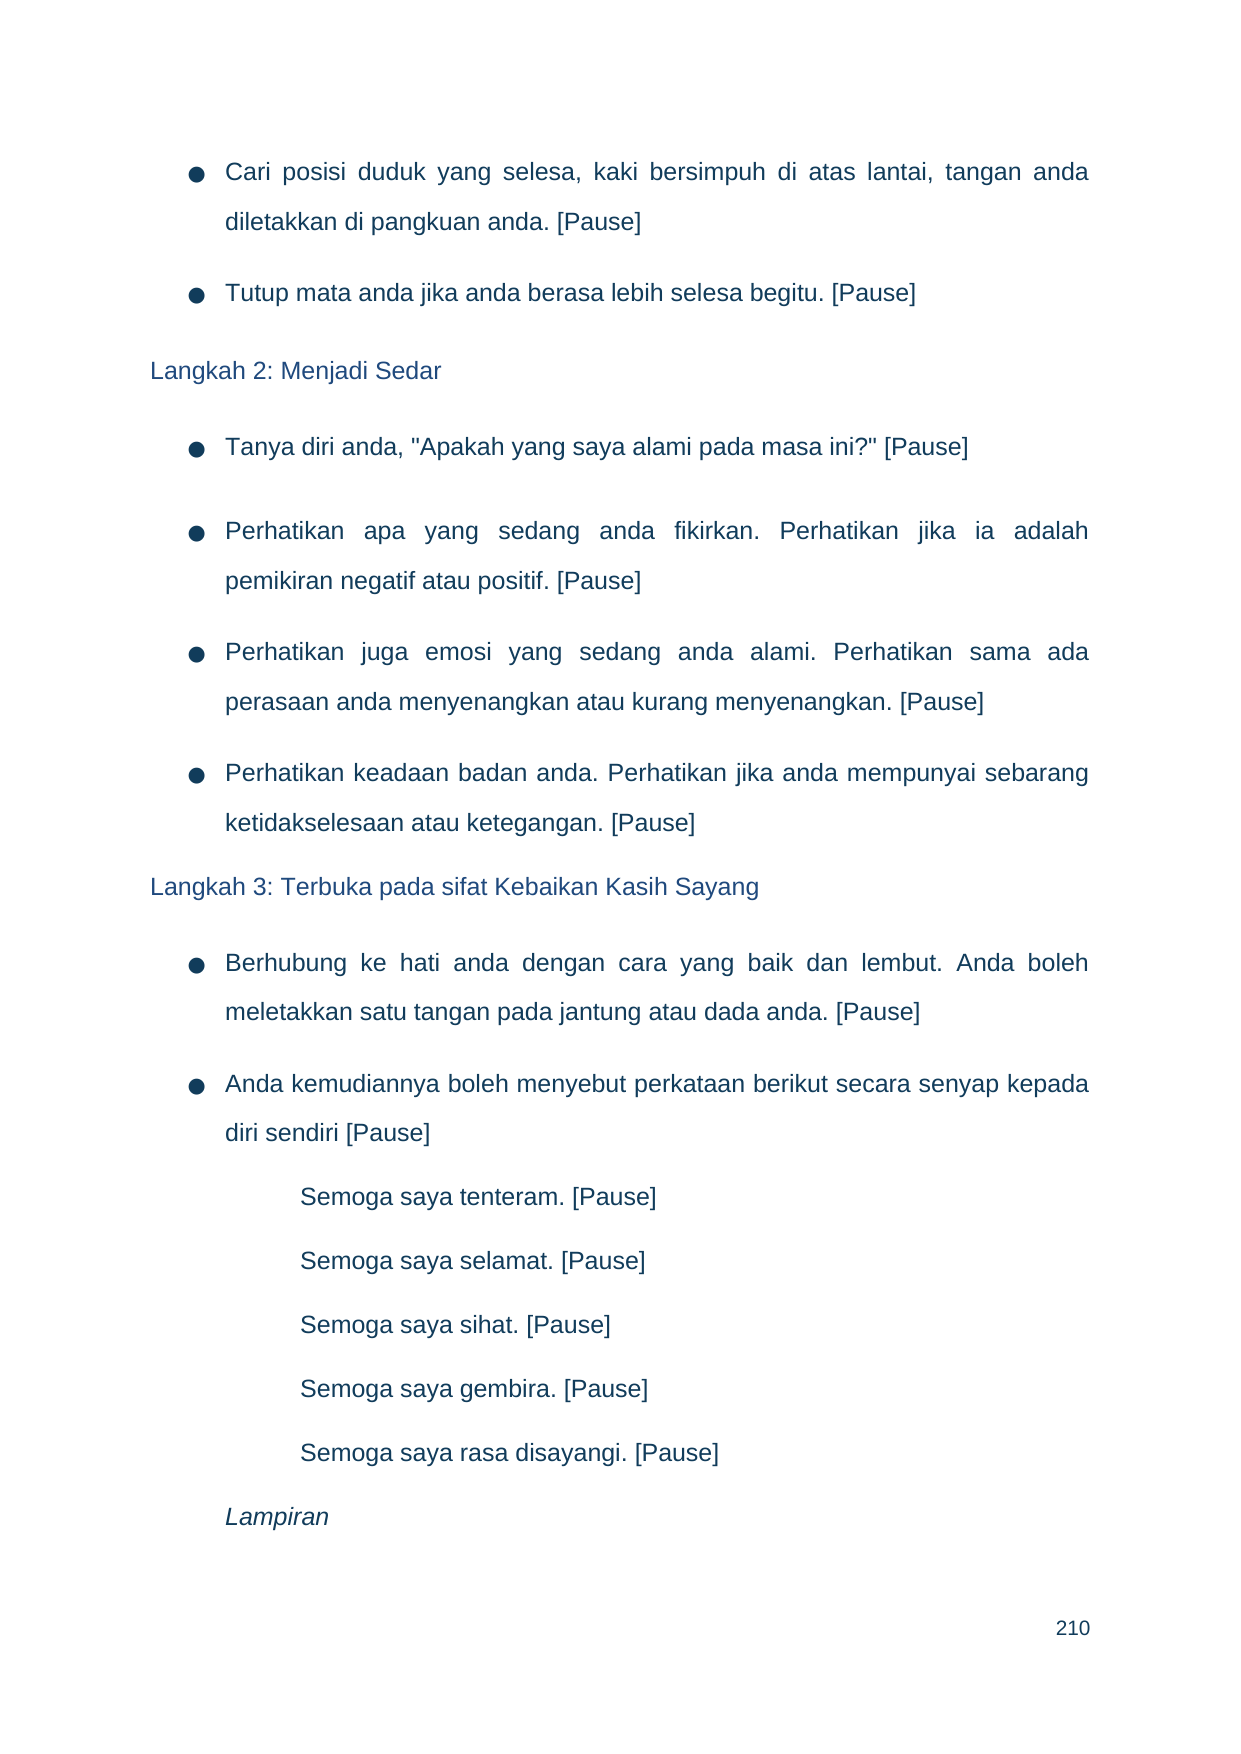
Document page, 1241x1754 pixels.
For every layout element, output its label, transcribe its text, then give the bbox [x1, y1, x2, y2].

text Semoga saya tenteram. [Pause] [225, 1182, 1090, 1211]
text Semoga saya selamat. [Pause] [225, 1246, 1090, 1275]
text Semoga saya sihat. [Pause] [225, 1310, 1090, 1339]
text Lampiran [225, 1502, 1090, 1531]
list Perhatikan juga emosi yang sedang anda alami. Perhatikan sama ada perasaan anda menyenangkan atau kurang menyenangkan. [Pause] [187, 630, 1090, 716]
list Tanya diri anda, "Apakah yang saya alami pada masa ini?" [Pause] [187, 424, 1090, 467]
list Tutup mata anda jika anda berasa lebih selesa begitu. [Pause] [187, 271, 1090, 314]
list Cari posisi duduk yang selesa, kaki bersimpuh di atas lantai, tangan anda diletakkan di pangkuan anda. [Pause] [187, 150, 1090, 236]
subtitle Langkah 3: Terbuka pada sifat Kebaikan Kasih Sayang [150, 872, 1090, 901]
text Semoga saya rasa disayangi. [Pause] [225, 1438, 1090, 1467]
list Perhatikan keadaan badan anda. Perhatikan jika anda mempunyai sebarang ketidakselesaan atau ketegangan. [Pause] [187, 751, 1090, 837]
list Perhatikan apa yang sedang anda fikirkan. Perhatikan jika ia adalah pemikiran negatif atau positif. [Pause] [187, 509, 1090, 595]
list Anda kemudiannya boleh menyebut perkataan berikut secara senyap kepada diri sendiri [Pause] [187, 1061, 1090, 1147]
text Semoga saya gembira. [Pause] [225, 1374, 1090, 1403]
subtitle Langkah 2: Menjadi Sedar [150, 356, 1090, 385]
list Berhubung ke hati anda dengan cara yang baik dan lembut. Anda boleh meletakkan satu tangan pada jantung atau dada anda. [Pause] [187, 940, 1090, 1026]
